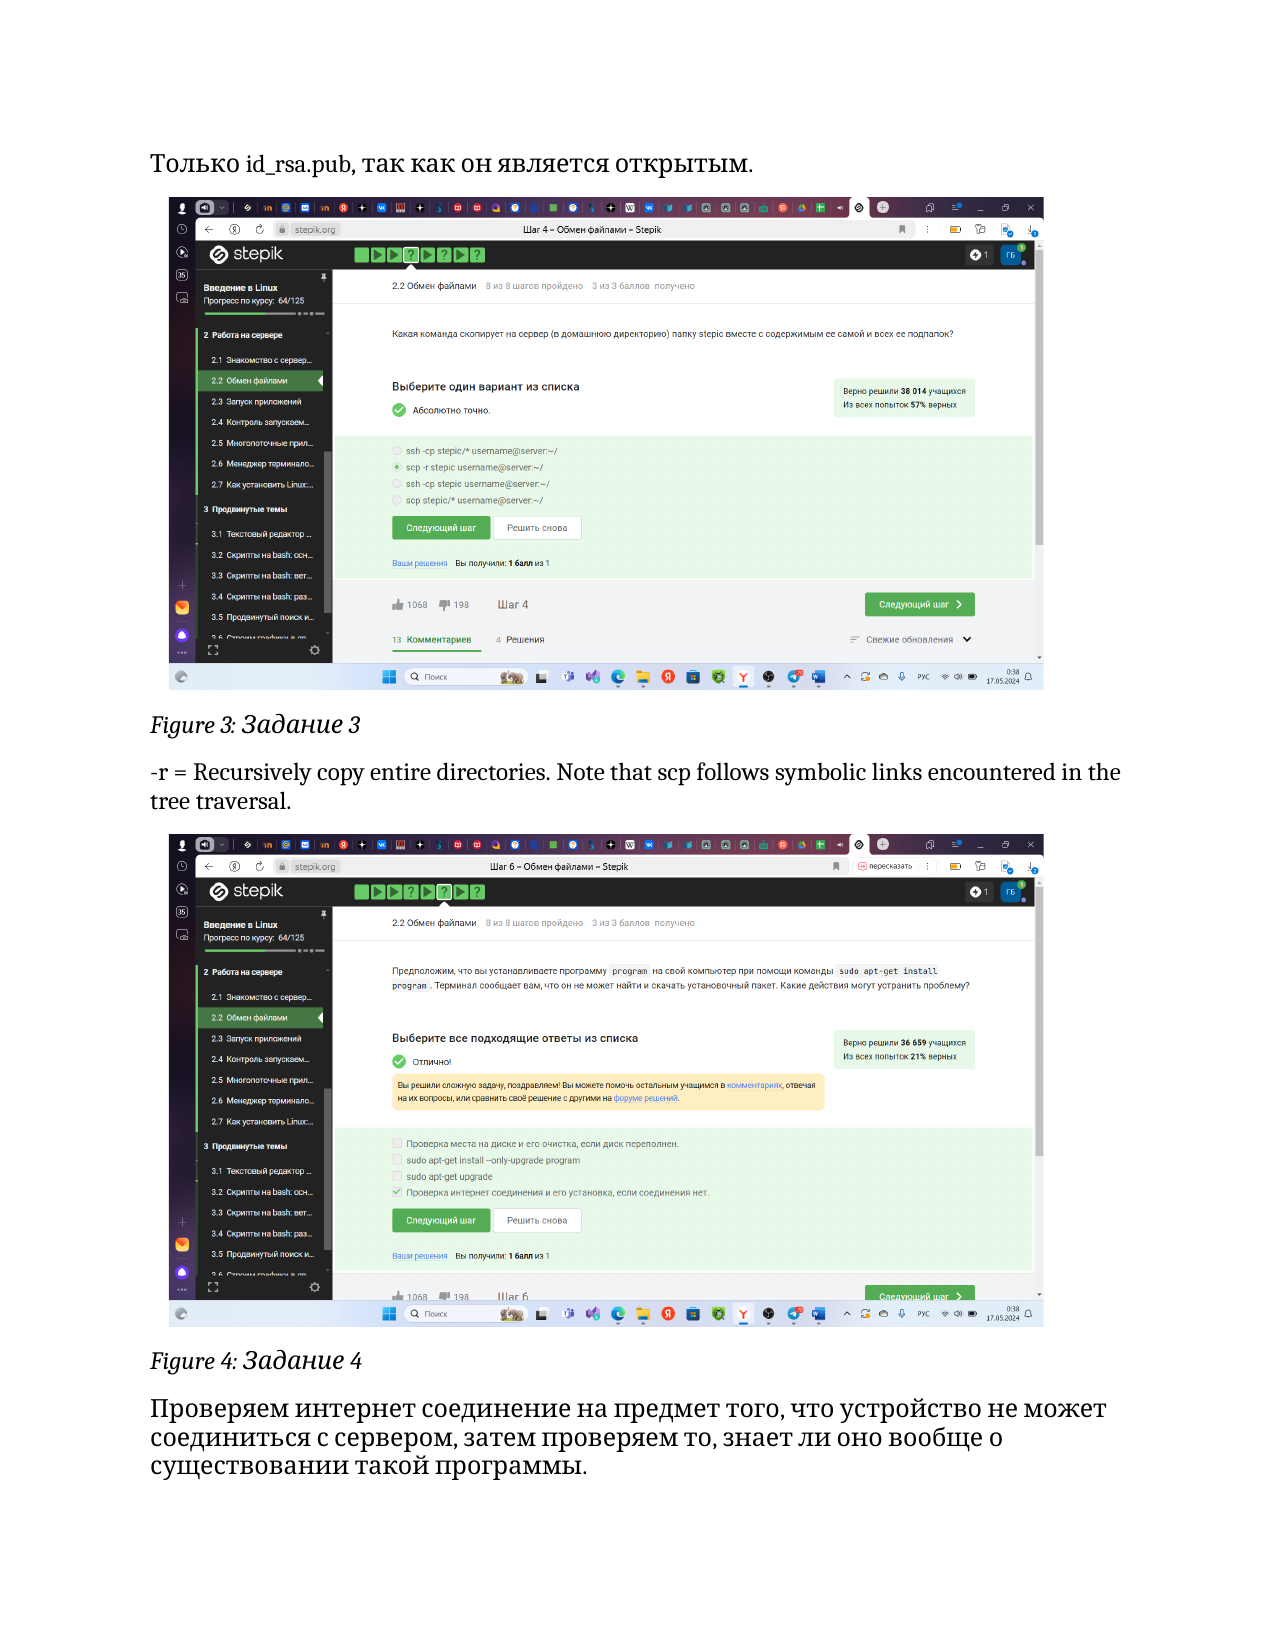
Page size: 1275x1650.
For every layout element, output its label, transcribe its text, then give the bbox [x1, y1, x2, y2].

text Проверяем интернет соединение на предмет того, что устройство не может соединиться с сервером, затем проверяем то, знает ли оно вообще о существовании такой программы. [150, 1395, 1125, 1481]
text Figure 4: Задание 4 [150, 1347, 1125, 1376]
picture [168, 834, 1044, 1327]
picture [168, 197, 1044, 690]
text Figure 3: Задание 3 [150, 711, 1125, 739]
text -r = Recursively copy entire directories. Note that scp follows symbolic links encountered in the tree traversal. [150, 758, 1125, 816]
text Только id_rsa.pub, так как он является открытым. [150, 150, 1125, 179]
